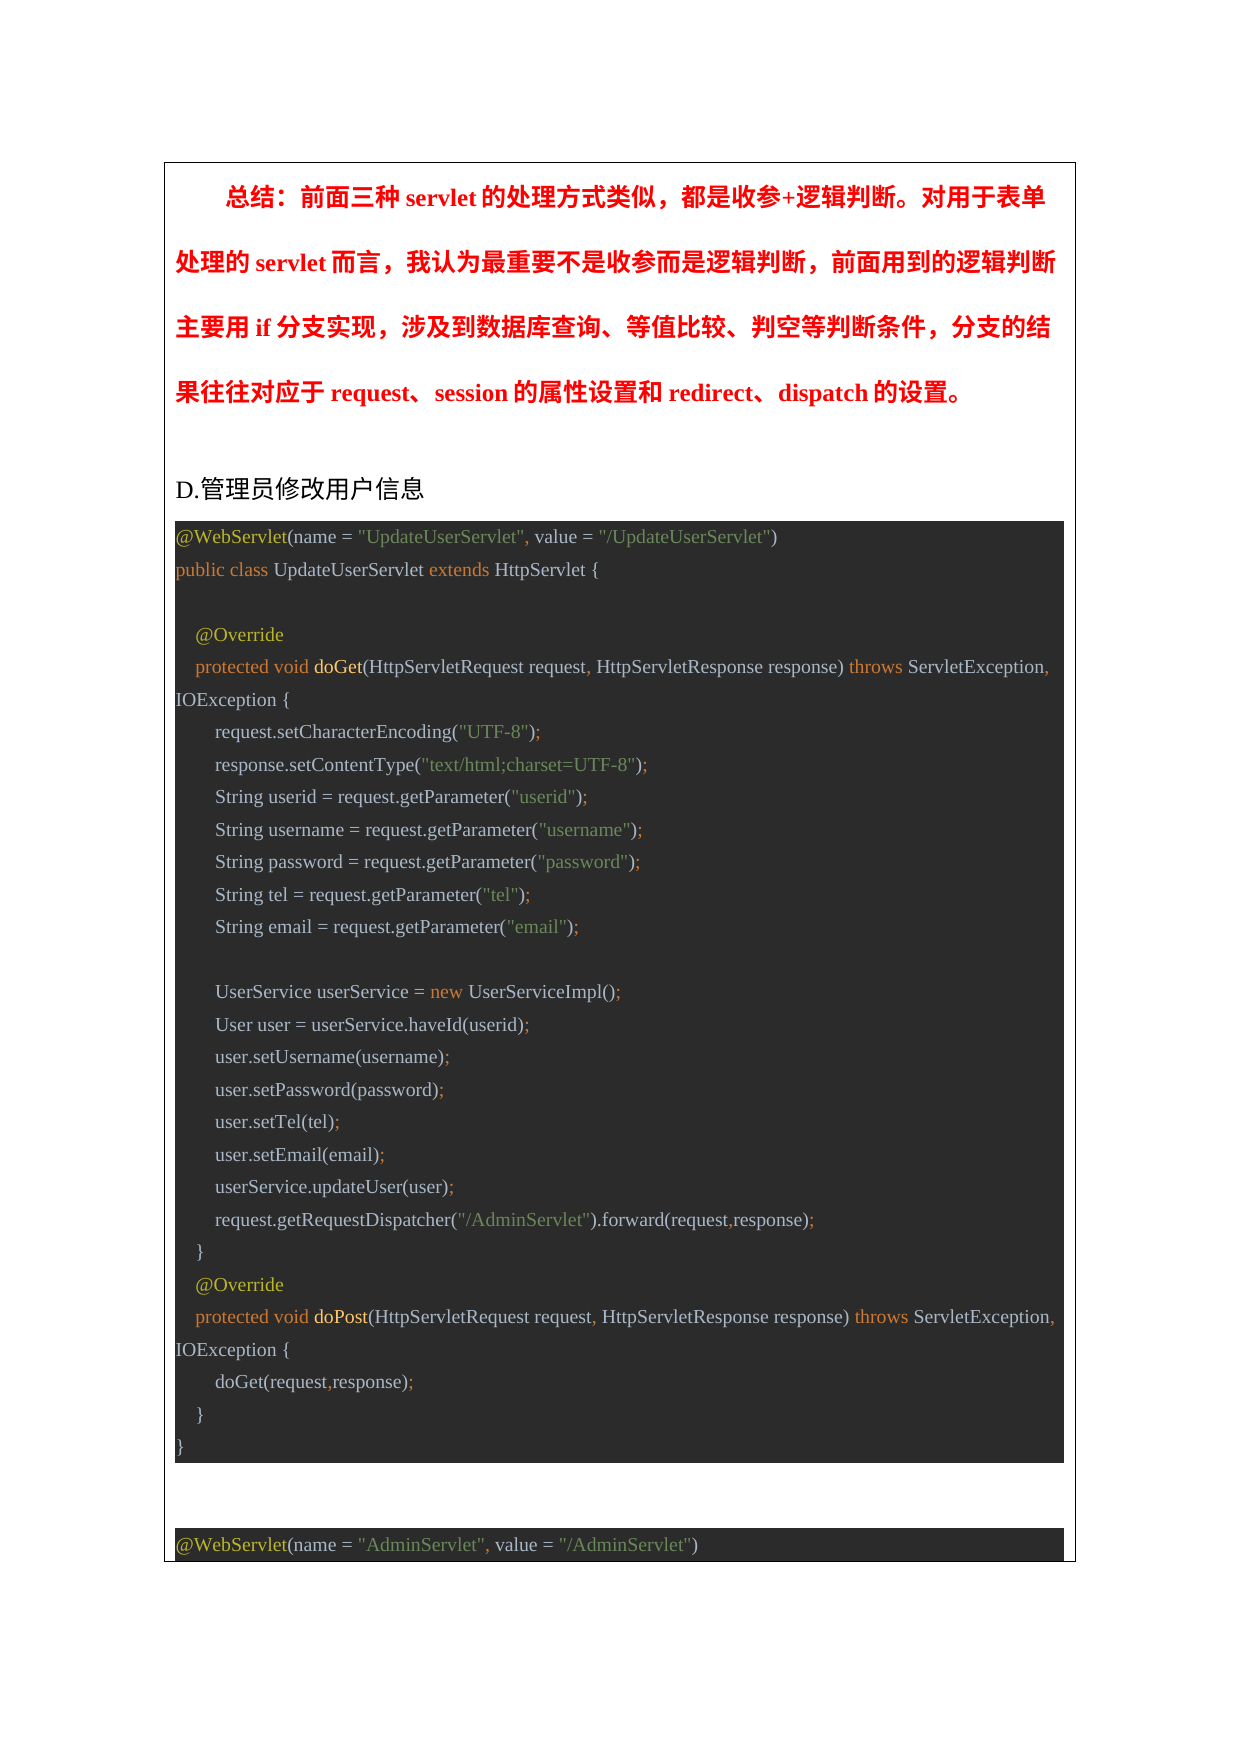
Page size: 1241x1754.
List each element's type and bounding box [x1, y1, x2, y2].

table_cell [165, 163, 1075, 1561]
